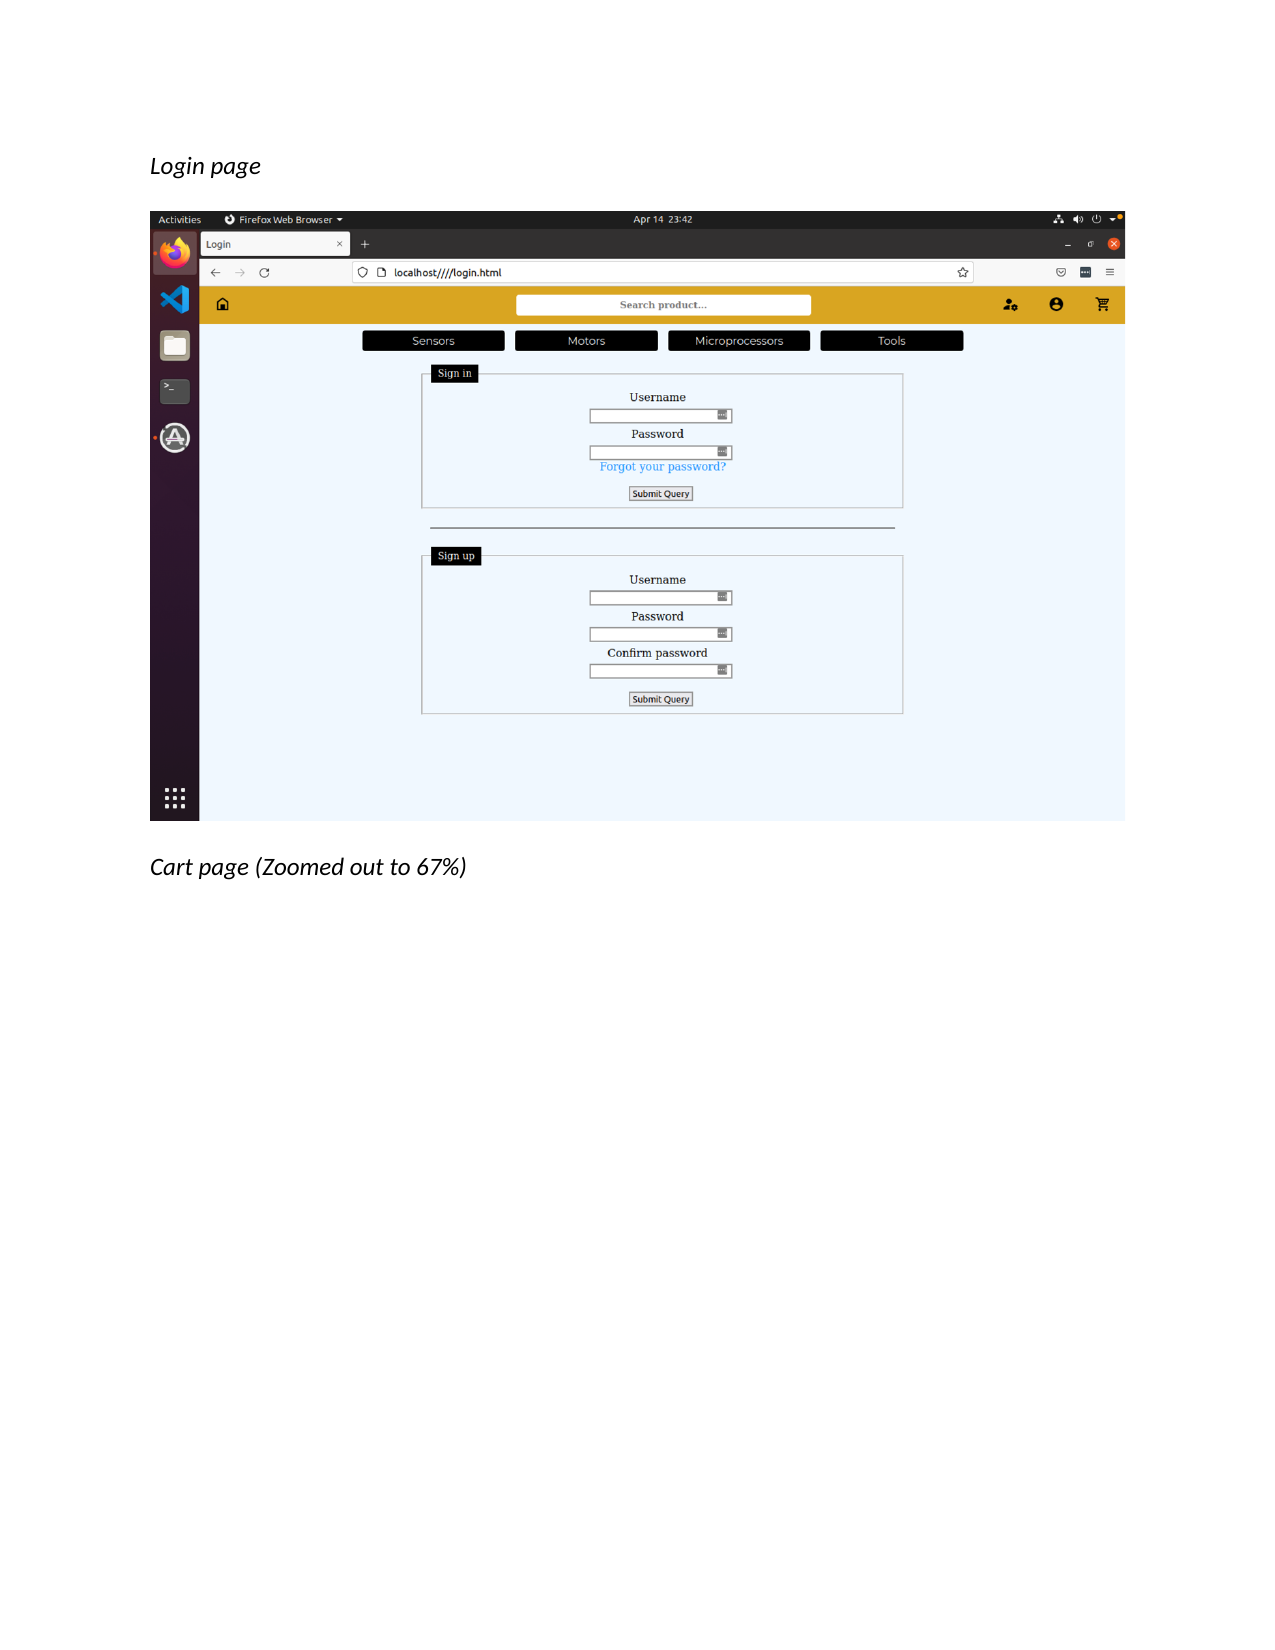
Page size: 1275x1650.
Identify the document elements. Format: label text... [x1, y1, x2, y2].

text Login page [150, 150, 1125, 181]
text Cart page (Zoomed out to 67%) [150, 851, 1125, 881]
picture [150, 211, 1125, 821]
